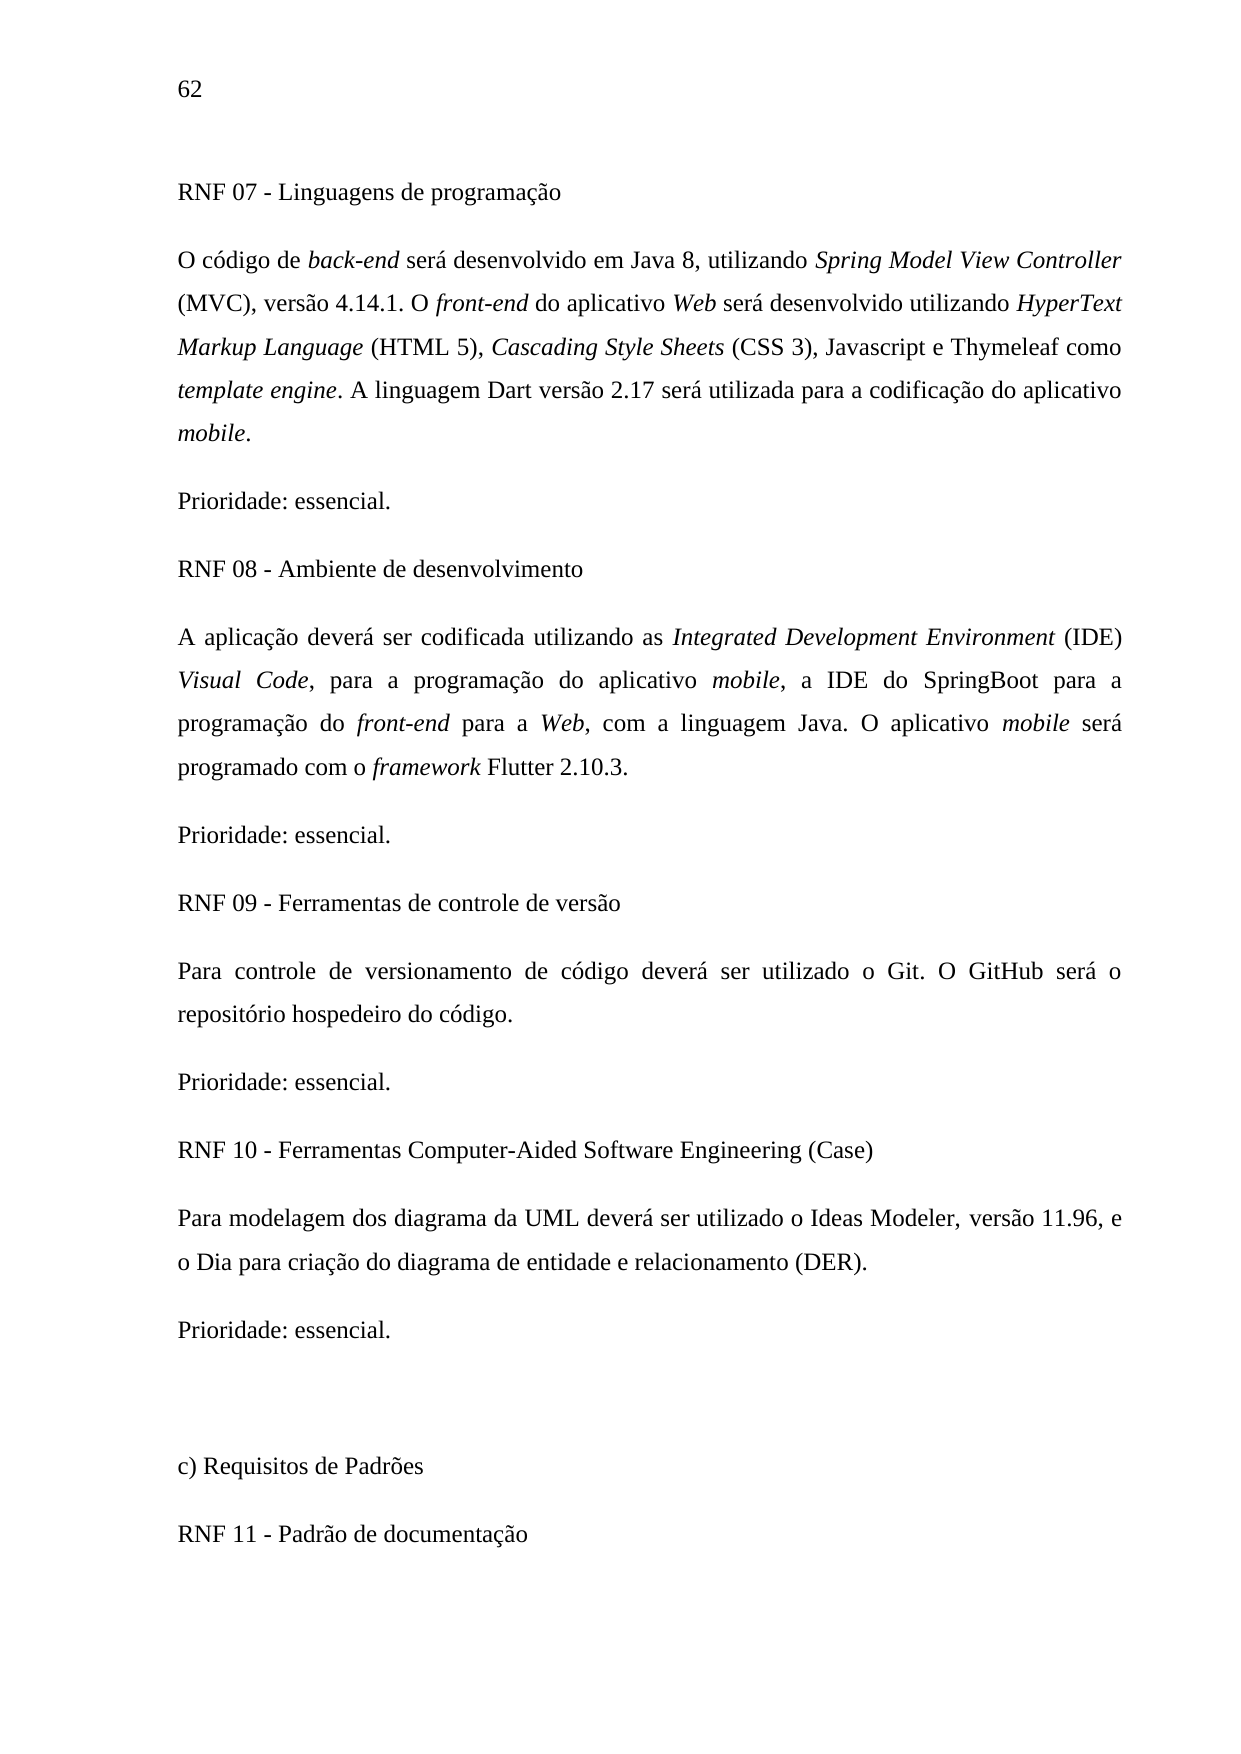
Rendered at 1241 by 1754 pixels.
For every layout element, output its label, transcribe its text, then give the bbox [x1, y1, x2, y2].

text RNF 11 - Padrão de documentação [177, 1519, 1122, 1548]
text Prioridade: essencial. [177, 1067, 1122, 1096]
text Prioridade: essencial. [177, 486, 1122, 515]
text RNF 09 - Ferramentas de controle de versão [177, 888, 1122, 917]
text Para controle de versionamento de código deverá ser utilizado o Git. O GitHub será o repositório hospedeiro do código. [177, 956, 1122, 1028]
text O código de back-end será desenvolvido em Java 8, utilizando Spring Model View Controller (MVC), versão 4.14.1. O front-end do aplicativo Web será desenvolvido utilizando HyperText Markup Language (HTML 5), Cascading Style Sheets (CSS 3), Javascript e Thymeleaf como template engine. A linguagem Dart versão 2.17 será utilizada para a codificação do aplicativo mobile. [177, 245, 1122, 447]
text c) Requisitos de Padrões [177, 1451, 1122, 1480]
text RNF 07 - Linguagens de programação [177, 177, 1122, 206]
text RNF 08 - Ambiente de desenvolvimento [177, 554, 1122, 583]
text RNF 10 - Ferramentas Computer-Aided Software Engineering (Case) [177, 1135, 1122, 1164]
text Para modelagem dos diagrama da UML deverá ser utilizado o Ideas Modeler, versão 11.96, e o Dia para criação do diagrama de entidade e relacionamento (DER). [177, 1203, 1122, 1275]
text Prioridade: essencial. [177, 820, 1122, 848]
text Prioridade: essencial. [177, 1315, 1122, 1343]
text A aplicação deverá ser codificada utilizando as Integrated Development Environment (IDE) Visual Code, para a programação do aplicativo mobile, a IDE do SpringBoot para a programação do front-end para a Web, com a linguagem Java. O aplicativo mobile será programado com o framework Flutter 2.10.3. [177, 622, 1122, 780]
